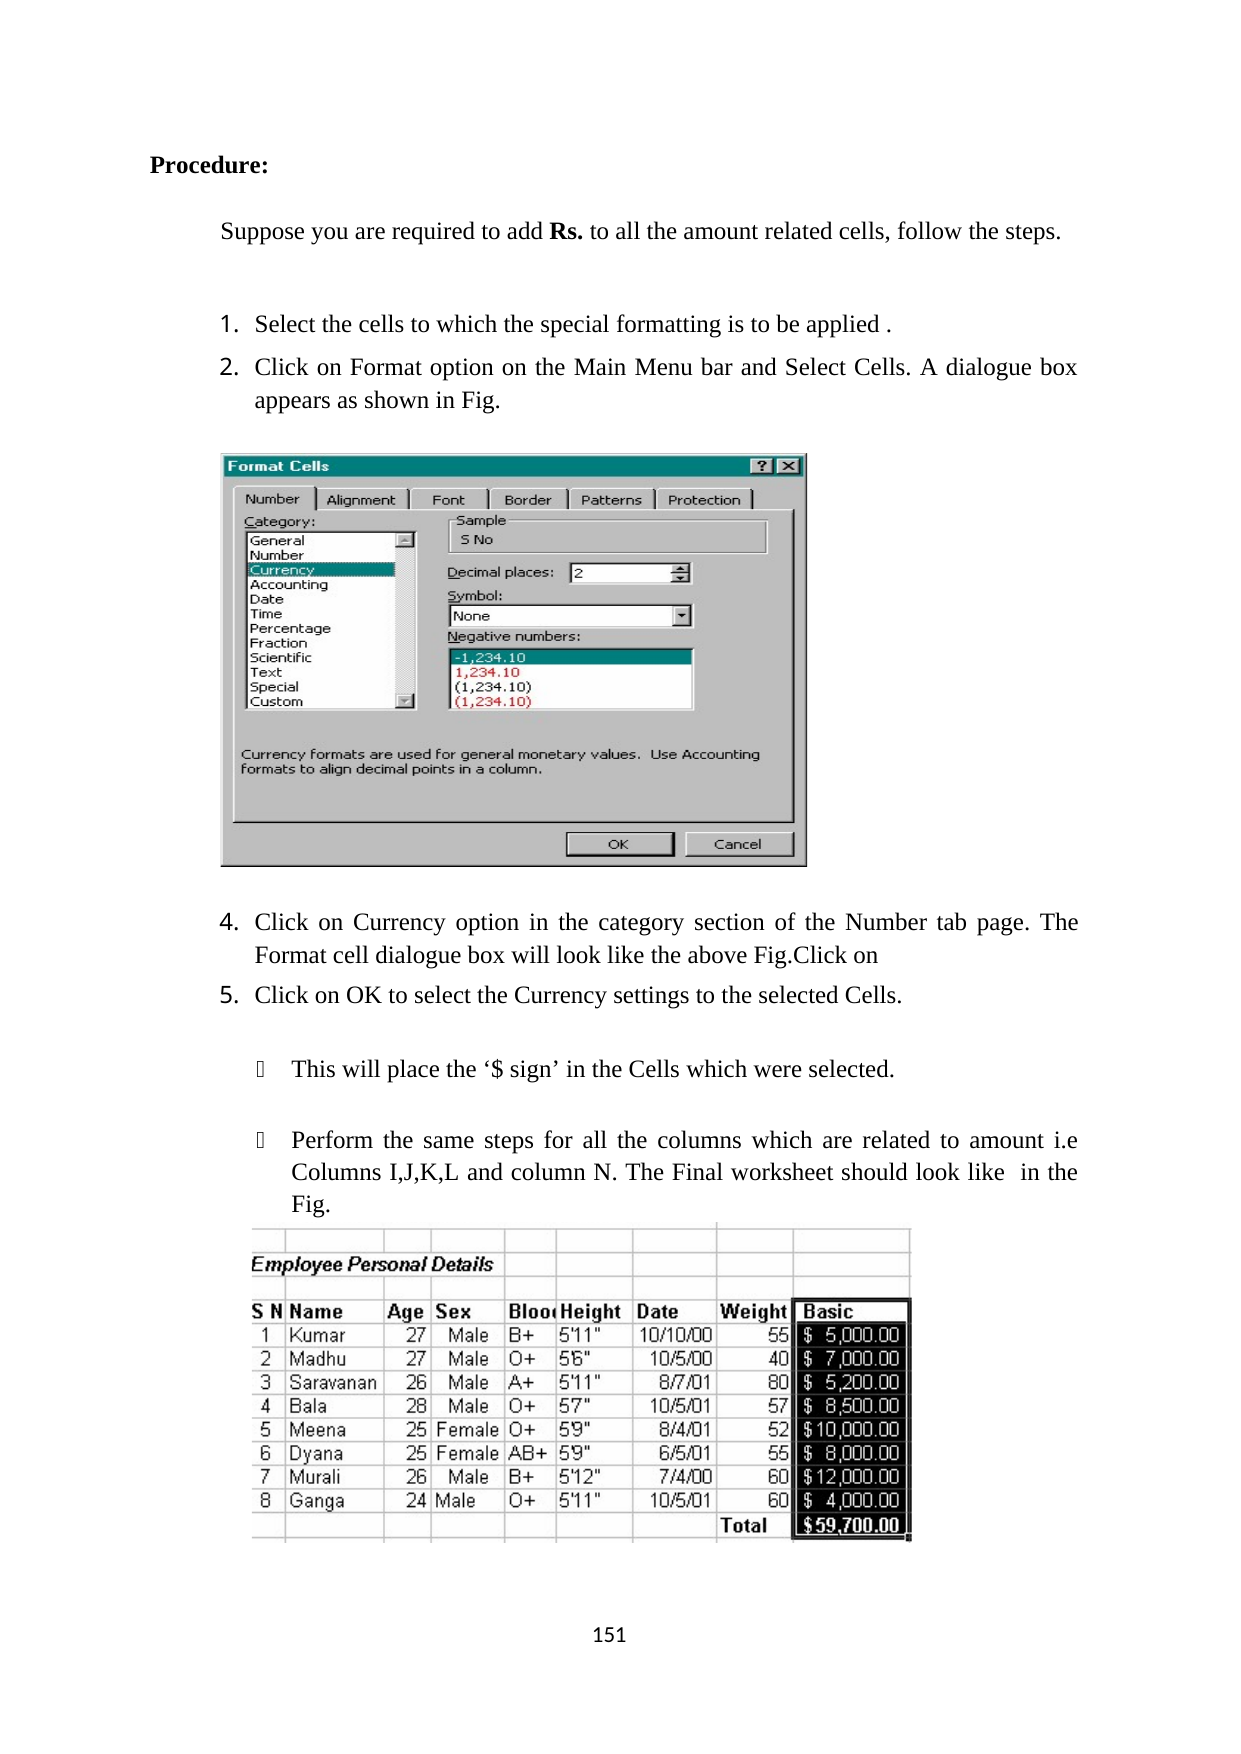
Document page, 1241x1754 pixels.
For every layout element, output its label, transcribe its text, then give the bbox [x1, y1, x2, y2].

list Perform the same steps for all the columns which are related to amount i.e Columns I,J,K,L and column N. The Final worksheet should look like in the Fig. [256, 1126, 1079, 1217]
text Suppose you are required to add Rs. to all the amount related cells, follow the steps. [220, 216, 1079, 244]
subtitle Procedure: [149, 150, 1090, 179]
list Click on Currency option in the category section of the Number tab page. The Format cell dialogue box will look like the above Fig.Click on [219, 904, 1079, 969]
list This will place the ‘$ sign’ in the Cells which were selected. [256, 1054, 1079, 1083]
list Select the cells to which the special formatting is to be applied . [219, 307, 1079, 340]
picture [220, 453, 808, 867]
list Click on Format option on the Main Menu bar and Select Cells. A dialogue box appears as shown in Fig. [219, 350, 1079, 414]
picture [251, 1222, 912, 1543]
list Click on OK to select the Currency settings to the selected Cells. [219, 977, 1079, 1010]
